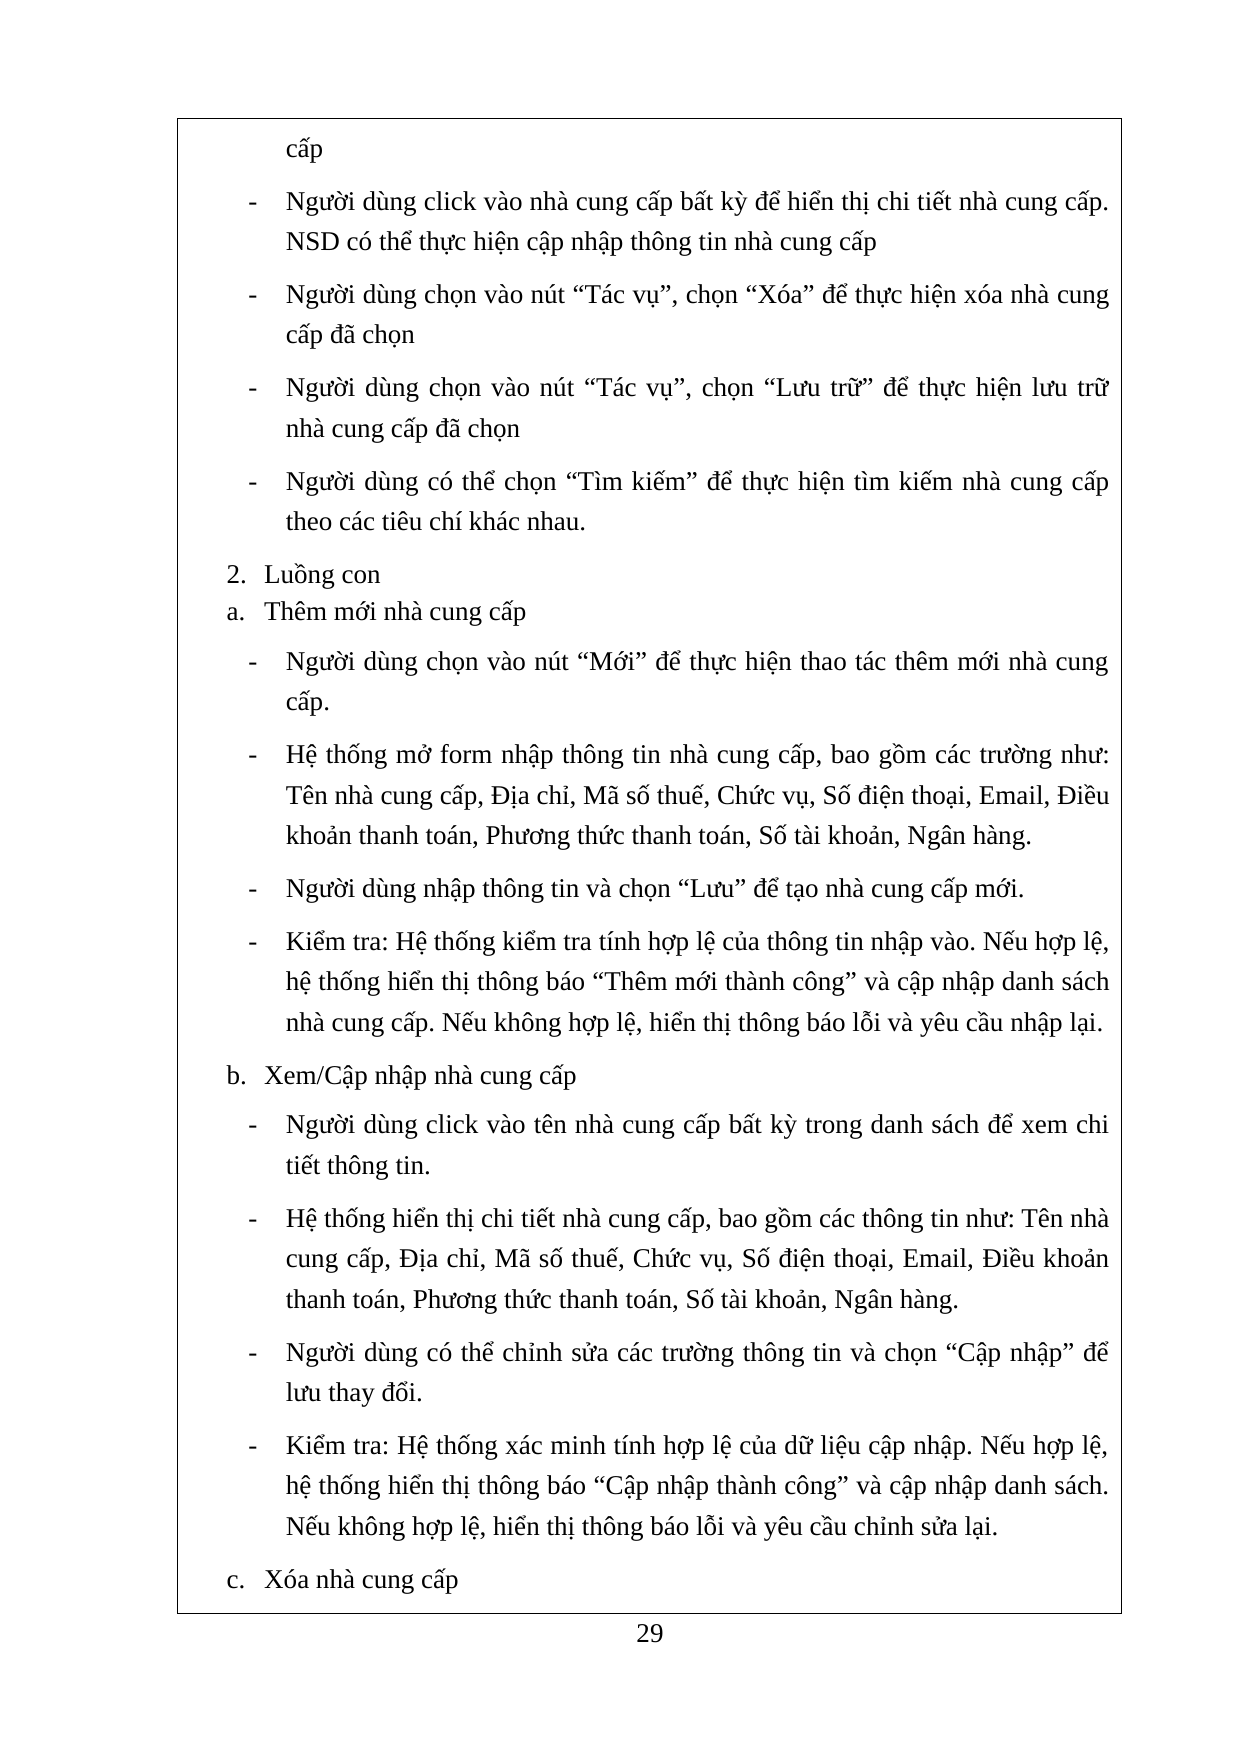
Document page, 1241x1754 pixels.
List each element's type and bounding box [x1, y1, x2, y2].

table_cell [178, 119, 1121, 1612]
